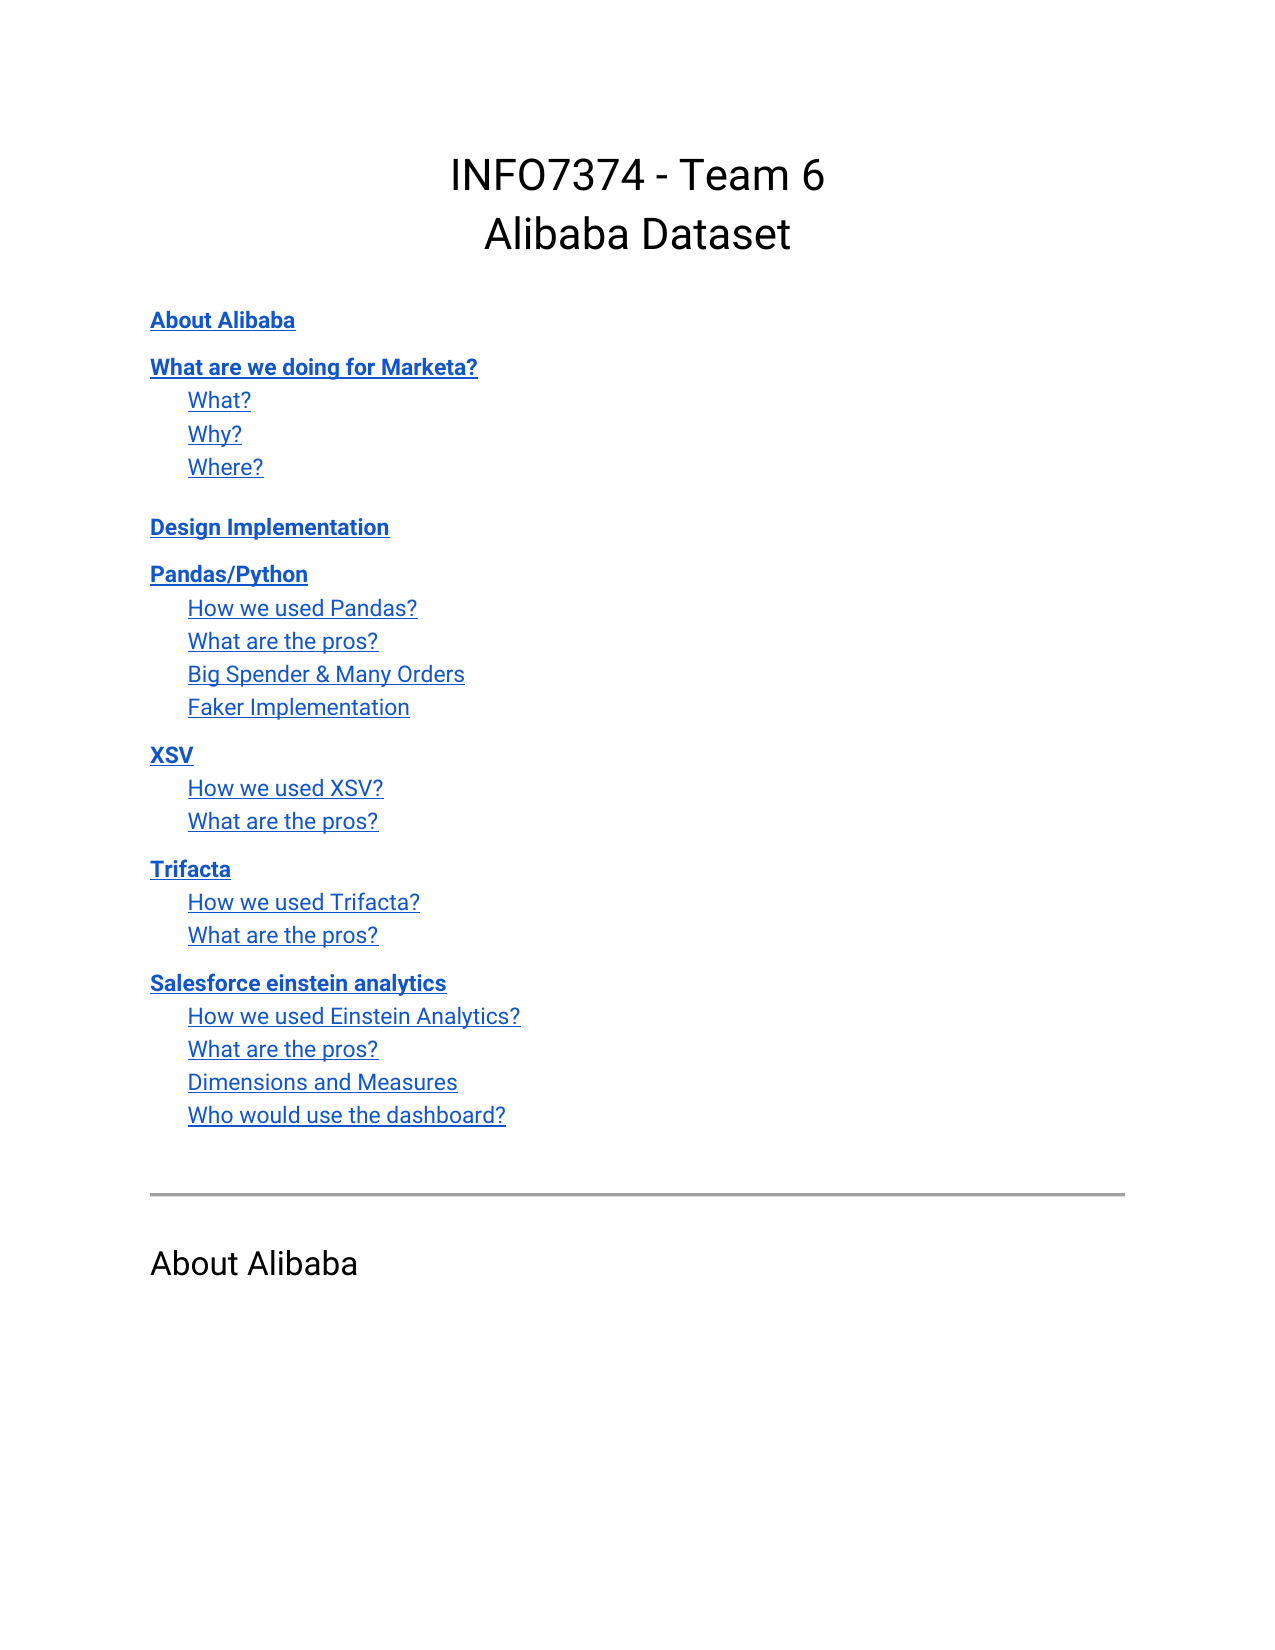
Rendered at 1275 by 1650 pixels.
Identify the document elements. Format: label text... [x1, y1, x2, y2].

title INFO7374 - Team 6 [150, 150, 1125, 201]
subtitle About Alibaba [150, 1245, 1125, 1284]
title Alibaba Dataset [150, 209, 1125, 260]
